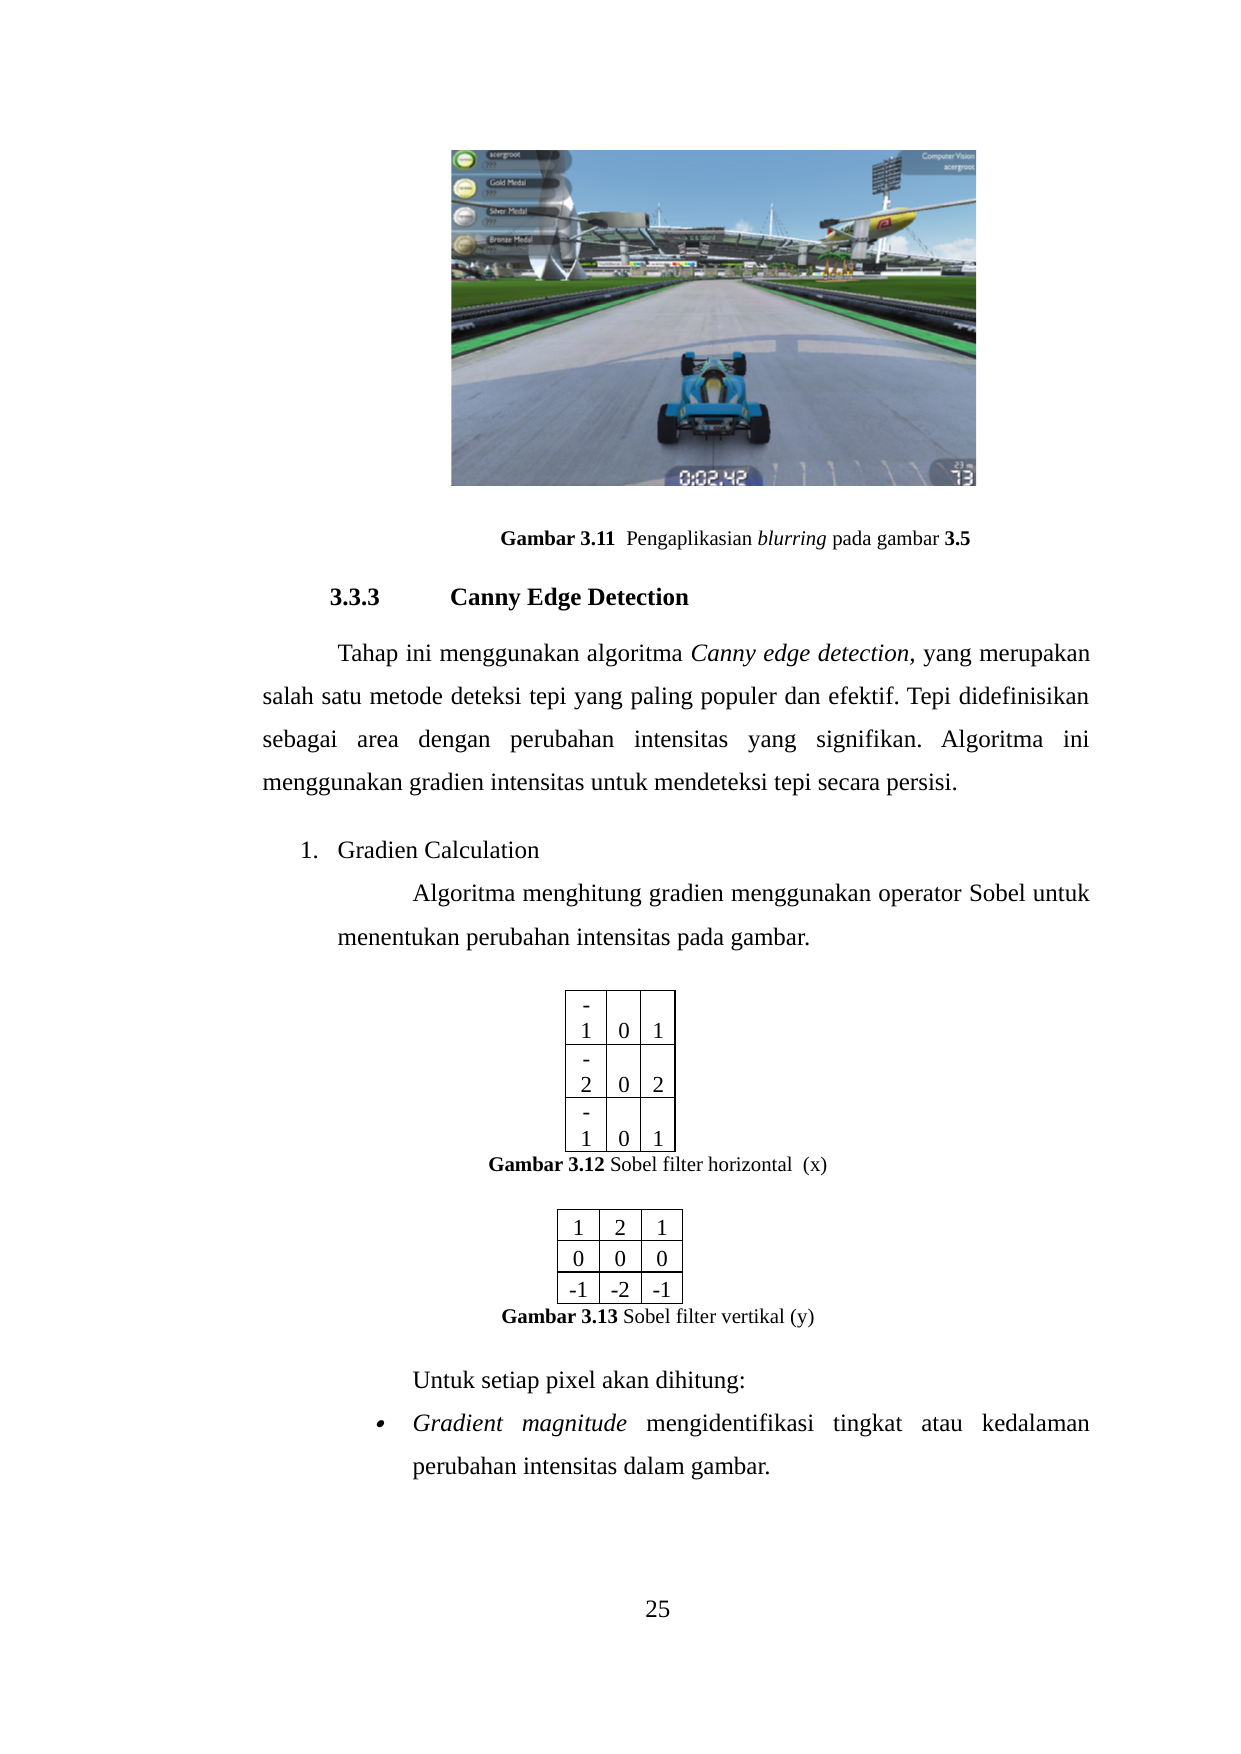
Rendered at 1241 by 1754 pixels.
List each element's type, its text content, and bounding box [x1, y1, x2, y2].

table_cell -1 [566, 1098, 606, 1151]
table_cell -1 [558, 1273, 599, 1303]
table_header 1 [641, 991, 674, 1043]
list Untuk setiap pixel akan dihitung: [337, 1365, 1090, 1393]
table_cell -1 [642, 1273, 682, 1303]
table_cell 0 [558, 1241, 599, 1271]
table_cell -2 [566, 1045, 606, 1097]
table_cell 0 [607, 1098, 640, 1151]
table_header -1 [566, 991, 606, 1043]
picture [451, 150, 977, 486]
table_cell 0 [642, 1241, 682, 1271]
table_header 2 [600, 1210, 641, 1240]
table_header 0 [607, 991, 640, 1043]
list Algoritma menghitung gradien menggunakan operator Sobel untuk menentukan perubahan intensitas pada gambar. [337, 878, 1090, 950]
text Tahap ini menggunakan algoritma Canny edge detection, yang merupakan salah satu metode deteksi tepi yang paling populer dan efektif. Tepi didefinisikan sebagai area dengan perubahan intensitas yang signifikan. Algoritma ini menggunakan gradien intensitas untuk mendeteksi tepi secara persisi. [262, 638, 1090, 796]
subtitle Canny Edge Detection [254, 582, 1090, 611]
table_cell 0 [600, 1241, 641, 1271]
table_cell -2 [600, 1273, 641, 1303]
table_header 1 [642, 1210, 682, 1240]
table_cell 1 [641, 1098, 674, 1151]
table_cell 0 [607, 1045, 640, 1097]
table_cell 2 [641, 1045, 674, 1097]
table_header 1 [558, 1210, 599, 1240]
list Gradient magnitude mengidentifikasi tingkat atau kedalaman perubahan intensitas dalam gambar. [375, 1408, 1090, 1480]
list Gradien Calculation [300, 835, 1090, 864]
